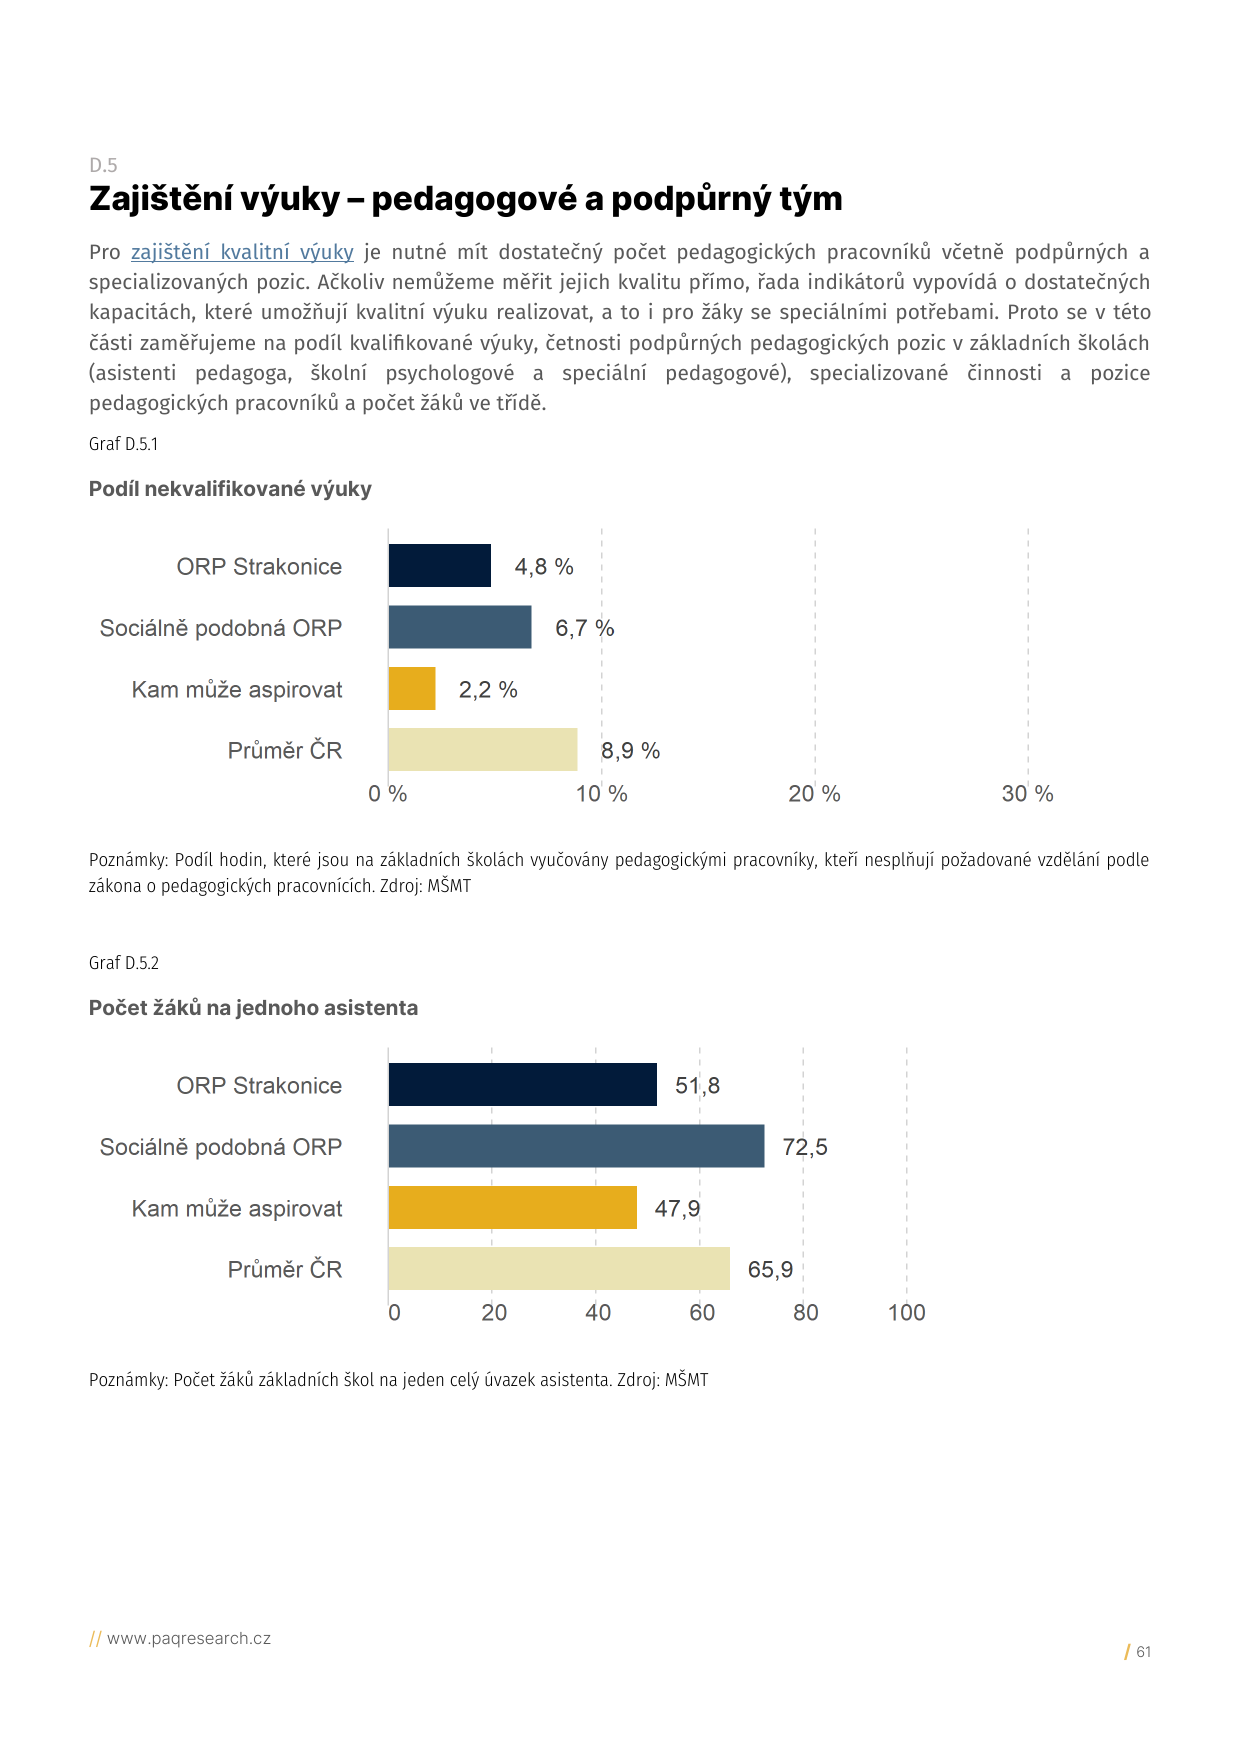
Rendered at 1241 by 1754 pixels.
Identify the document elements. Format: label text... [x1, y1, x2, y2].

text Počet žáků na jednoho asistenta [89, 990, 1152, 1020]
picture [88, 1020, 1139, 1352]
text Poznámky: Počet žáků základních škol na jeden celý úvazek asistenta. Zdroj: MŠMT [89, 1368, 1152, 1391]
text Poznámky: Podíl hodin, které jsou na základních školách vyučovány pedagogickými pracovníky, kteří nesplňují požadované vzdělání podle zákona o pedagogických pracovnících. Zdroj: MŠMT [89, 849, 1152, 898]
subtitle Zajištění výuky – pedagogové a podpůrný tým [89, 178, 1152, 218]
picture [88, 501, 1139, 833]
text Graf D.5.2 [89, 952, 1152, 974]
text Podíl nekvalifikované výuky [89, 471, 1152, 501]
text D.5 [89, 148, 1152, 178]
text Graf D.5.1 [89, 433, 1152, 455]
text Pro zajištění kvalitní výuky je nutné mít dostatečný počet pedagogických pracovníků včetně podpůrných a specializovaných pozic. Ačkoliv nemůžeme měřit jejich kvalitu přímo, řada indikátorů vypovídá o dostatečných kapacitách, které umožňují kvalitní výuku realizovat, a to i pro žáky se speciálními potřebami. Proto se v této části zaměřujeme na podíl kvalifikované výuky, četnosti podpůrných pedagogických pozic v základních školách (asistenti pedagoga, školní psychologové a speciální pedagogové), specializované činnosti a pozice pedagogických pracovníků a počet žáků ve třídě. [89, 235, 1152, 416]
